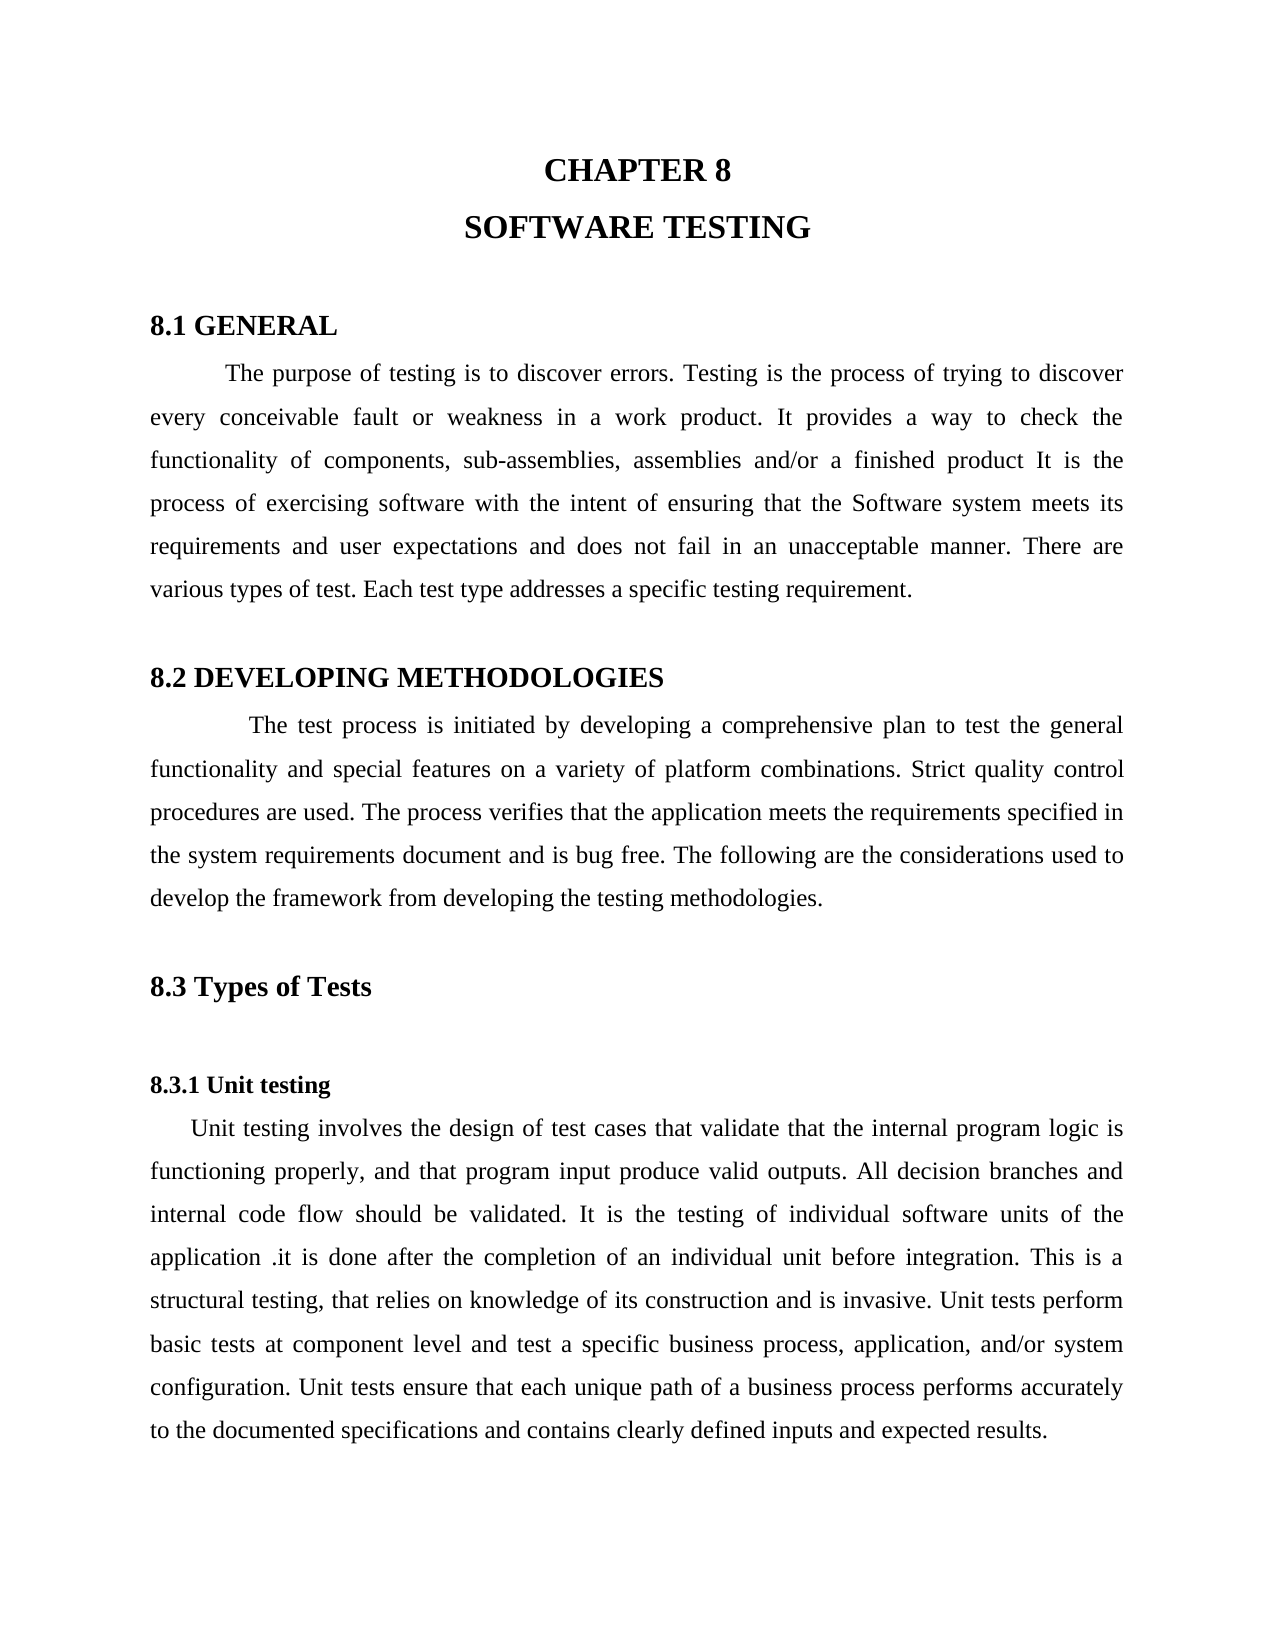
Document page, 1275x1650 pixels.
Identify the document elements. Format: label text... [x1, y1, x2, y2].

text 8.3 Types of Tests [150, 969, 1125, 1003]
text 8.3.1 Unit testing [150, 1070, 1125, 1099]
text 8.2 DEVELOPING METHODOLOGIES [150, 660, 1125, 694]
text SOFTWARE TESTING [150, 207, 1125, 246]
text CHAPTER 8 [150, 150, 1125, 188]
text 8.1 GENERAL [150, 308, 1125, 342]
text Unit testing involves the design of test cases that validate that the internal program logic is functioning properly, and that program input produce valid outputs. All decision branches and internal code flow should be validated. It is the testing of individual software units of the application .it is done after the completion of an individual unit before integration. This is a structural testing, that relies on knowledge of its construction and is invasive. Unit tests perform basic tests at component level and test a specific business process, application, and/or system configuration. Unit tests ensure that each unique path of a business process performs accurately to the documented specifications and contains clearly defined inputs and expected results. [150, 1113, 1125, 1444]
text The test process is initiated by developing a comprehensive plan to test the general functionality and special features on a variety of platform combinations. Strict quality control procedures are used. The process verifies that the application meets the requirements specified in the system requirements document and is bug free. The following are the considerations used to develop the framework from developing the testing methodologies. [150, 711, 1125, 912]
text The purpose of testing is to discover errors. Testing is the process of trying to discover every conceivable fault or weakness in a work product. It provides a way to check the functionality of components, sub-assemblies, assemblies and/or a finished product It is the process of exercising software with the intent of ensuring that the Software system meets its requirements and user expectations and does not fail in an unacceptable manner. There are various types of test. Each test type addresses a specific testing requirement. [150, 358, 1125, 603]
